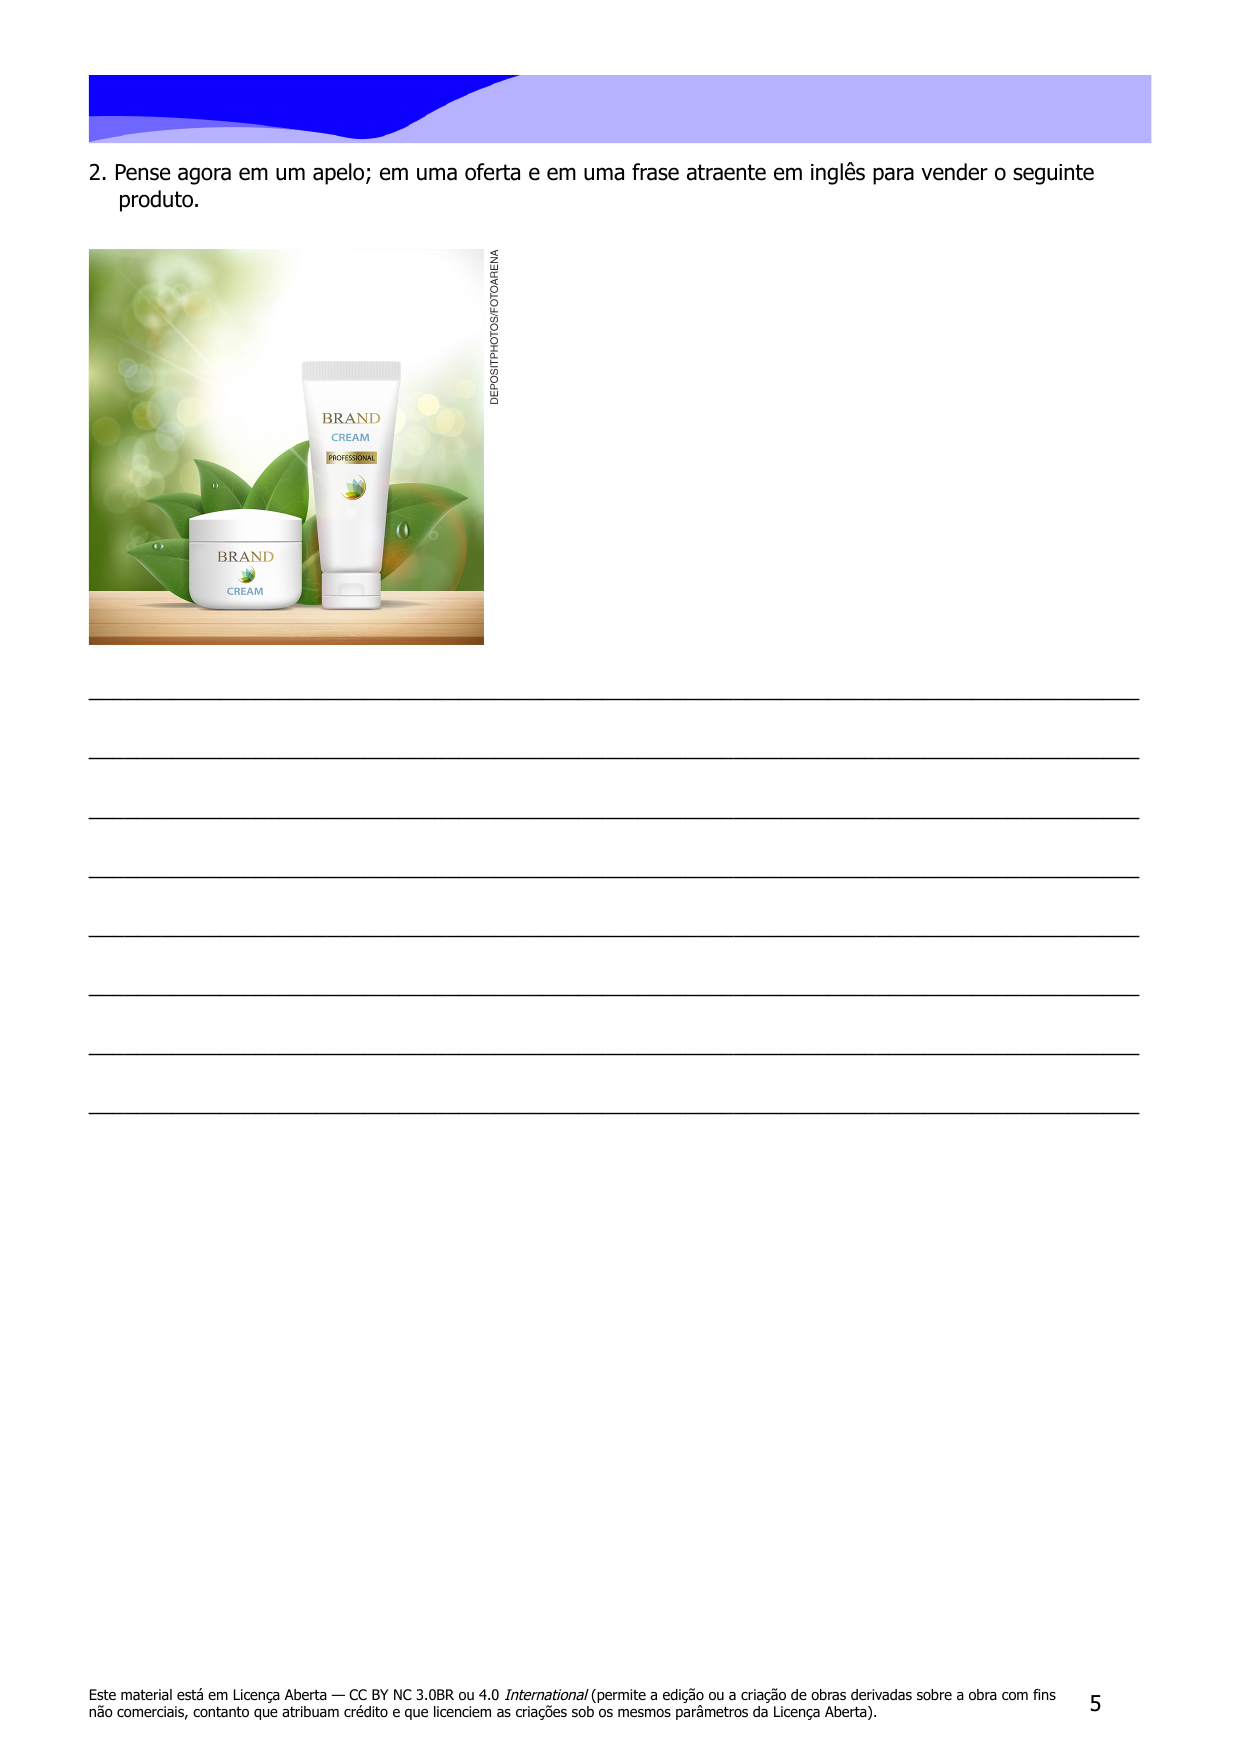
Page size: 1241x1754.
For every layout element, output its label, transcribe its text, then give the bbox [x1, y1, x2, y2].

picture [88, 247, 502, 645]
text ________________________________________________________________________________________ [89, 651, 1152, 710]
text ________________________________________________________________________________________ [89, 1064, 1152, 1123]
text ________________________________________________________________________________________ [89, 769, 1152, 828]
text ________________________________________________________________________________________ [89, 710, 1152, 769]
picture [88, 75, 1152, 156]
text 2. Pense agora em um apelo; em uma oferta e em uma frase atraente em inglês para vender o seguinte produto. [89, 159, 1152, 212]
text ________________________________________________________________________________________ [89, 887, 1152, 946]
text ________________________________________________________________________________________ [89, 1005, 1152, 1064]
text ________________________________________________________________________________________ [89, 828, 1152, 887]
text ________________________________________________________________________________________ [89, 946, 1152, 1005]
